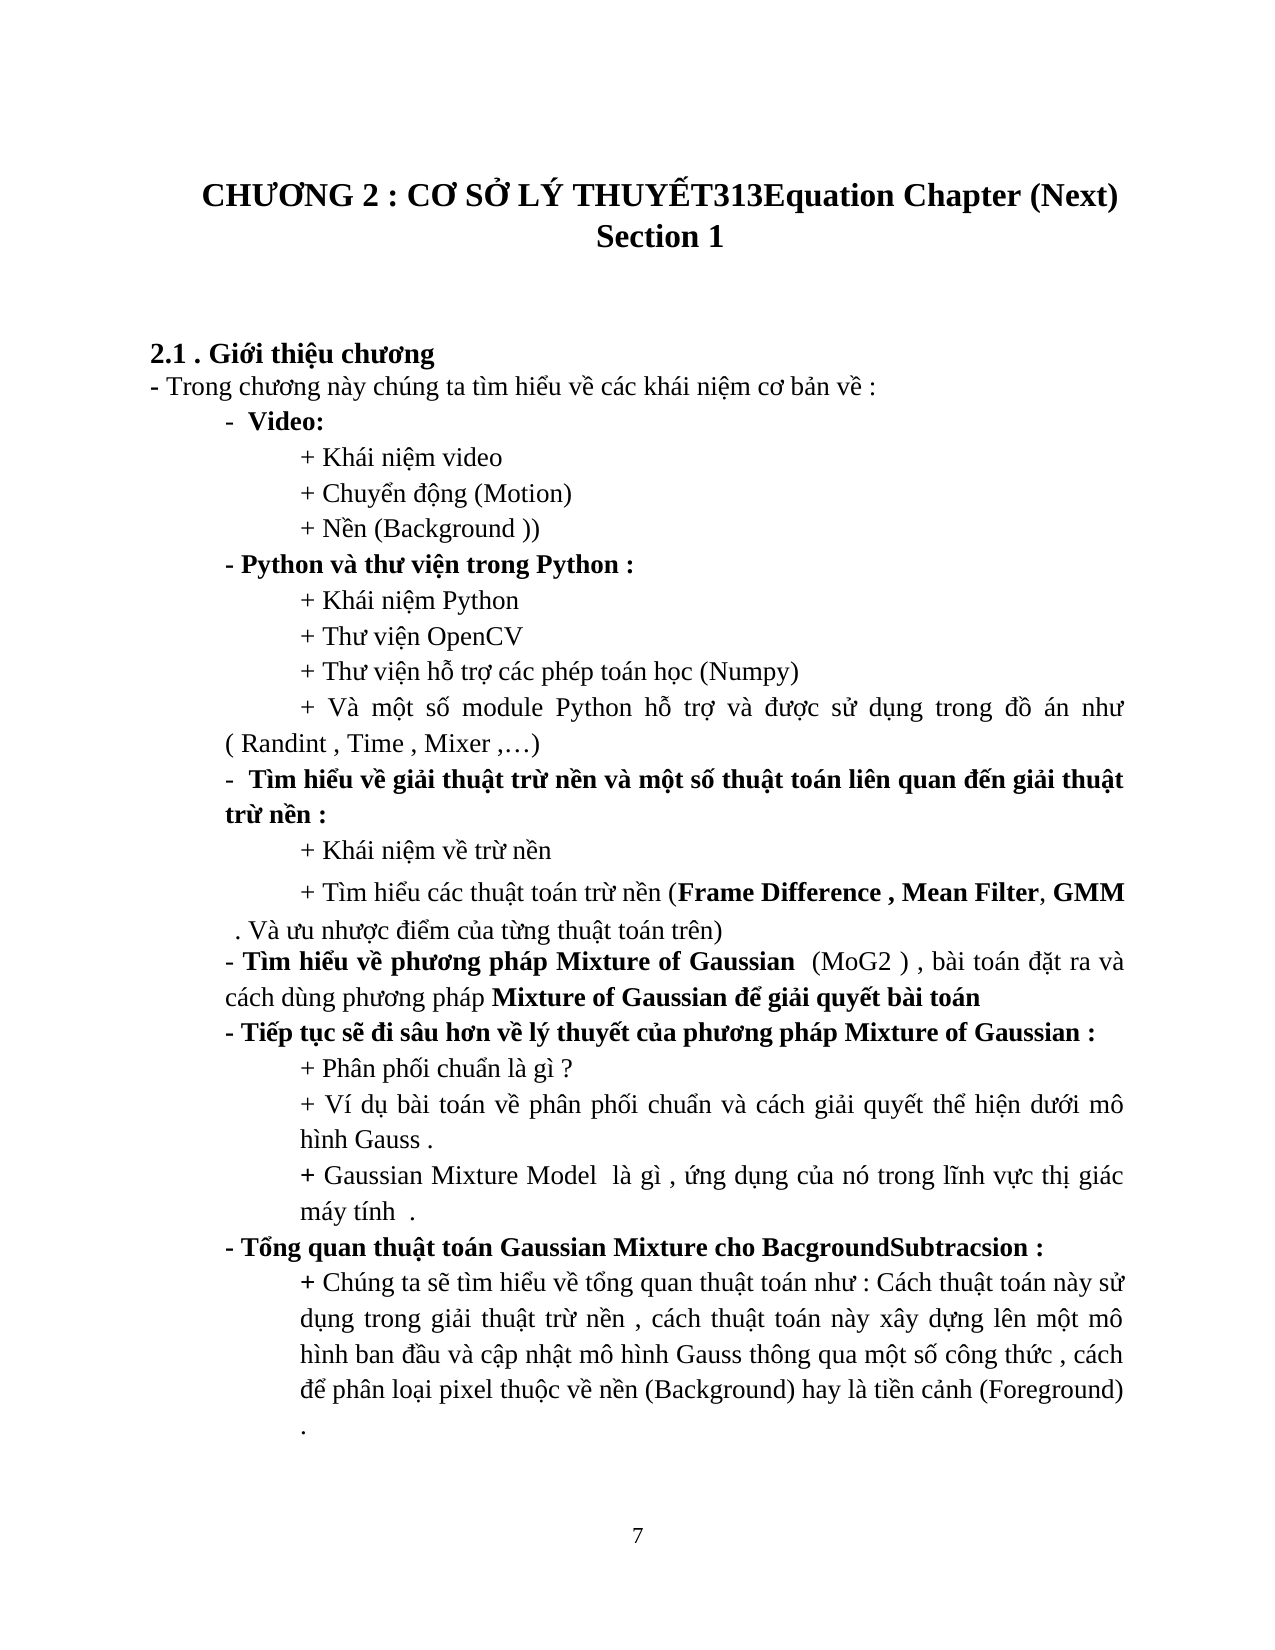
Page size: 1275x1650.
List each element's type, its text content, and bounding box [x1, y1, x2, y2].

text + Và một số module Python hỗ trợ và được sử dụng trong đồ án như ( Randint , Time , Mixer ,…) [225, 691, 1125, 758]
subtitle 2.1 . Giới thiệu chương [150, 336, 1125, 370]
text + Tìm hiểu các thuật toán trừ nền (Frame Difference , Mean Filter, GMM . Và ưu nhược điểm của từng thuật toán trên) [234, 870, 1125, 945]
text + Chuyển động (Motion) [225, 477, 1125, 508]
text + Khái niệm Python [225, 584, 1125, 615]
text + Chúng ta sẽ tìm hiểu về tổng quan thuật toán như : Cách thuật toán này sử dụng trong giải thuật trừ nền , cách thuật toán này xây dựng lên một mô hình ban đầu và cập nhật mô hình Gauss thông qua một số công thức , cách để phân loại pixel thuộc về nền (Background) hay là tiền cảnh (Foreground) . [300, 1266, 1125, 1441]
text + Phân phối chuẩn là gì ? [225, 1052, 1125, 1083]
subtitle CHƯƠNG 2 : CƠ SỞ LÝ THUYẾT [195, 175, 1125, 255]
text + Thư viện hỗ trợ các phép toán học (Numpy) [225, 656, 1125, 687]
text - Python và thư viện trong Python : [150, 548, 1125, 579]
text - Tổng quan thuật toán Gaussian Mixture cho BacgroundSubtracsion : [150, 1231, 500, 1262]
text + Khái niệm về trừ nền [225, 834, 1125, 865]
text - Tìm hiểu về giải thuật trừ nền và một số thuật toán liên quan đến giải thuật trừ nền : [225, 763, 1125, 829]
text + Nền (Background )) [225, 513, 1125, 544]
text - Tiếp tục sẽ đi sâu hơn về lý thuyết của phương pháp Mixture of Gaussian : [150, 1016, 1125, 1047]
text - Tìm hiểu về phương pháp Mixture of Gaussian (MoG2 ) , bài toán đặt ra và cách dùng phương pháp Mixture of Gaussian để giải quyết bài toán [225, 945, 1125, 1012]
text - Tổng quan thuật toán Gaussian Mixture cho BacgroundSubtracsion : [613, 1231, 1125, 1262]
text + Ví dụ bài toán về phân phối chuẩn và cách giải quyết thể hiện dưới mô hình Gauss . [300, 1088, 1125, 1155]
text - Trong chương này chúng ta tìm hiểu về các khái niệm cơ bản về : [150, 370, 1125, 401]
text + Thư viện OpenCV [225, 620, 1125, 651]
text + Khái niệm video [225, 441, 1125, 472]
text - Video: [150, 405, 1125, 437]
text + Gaussian Mixture Model là gì , ứng dụng của nó trong lĩnh vực thị giác máy tính . [300, 1159, 1125, 1226]
